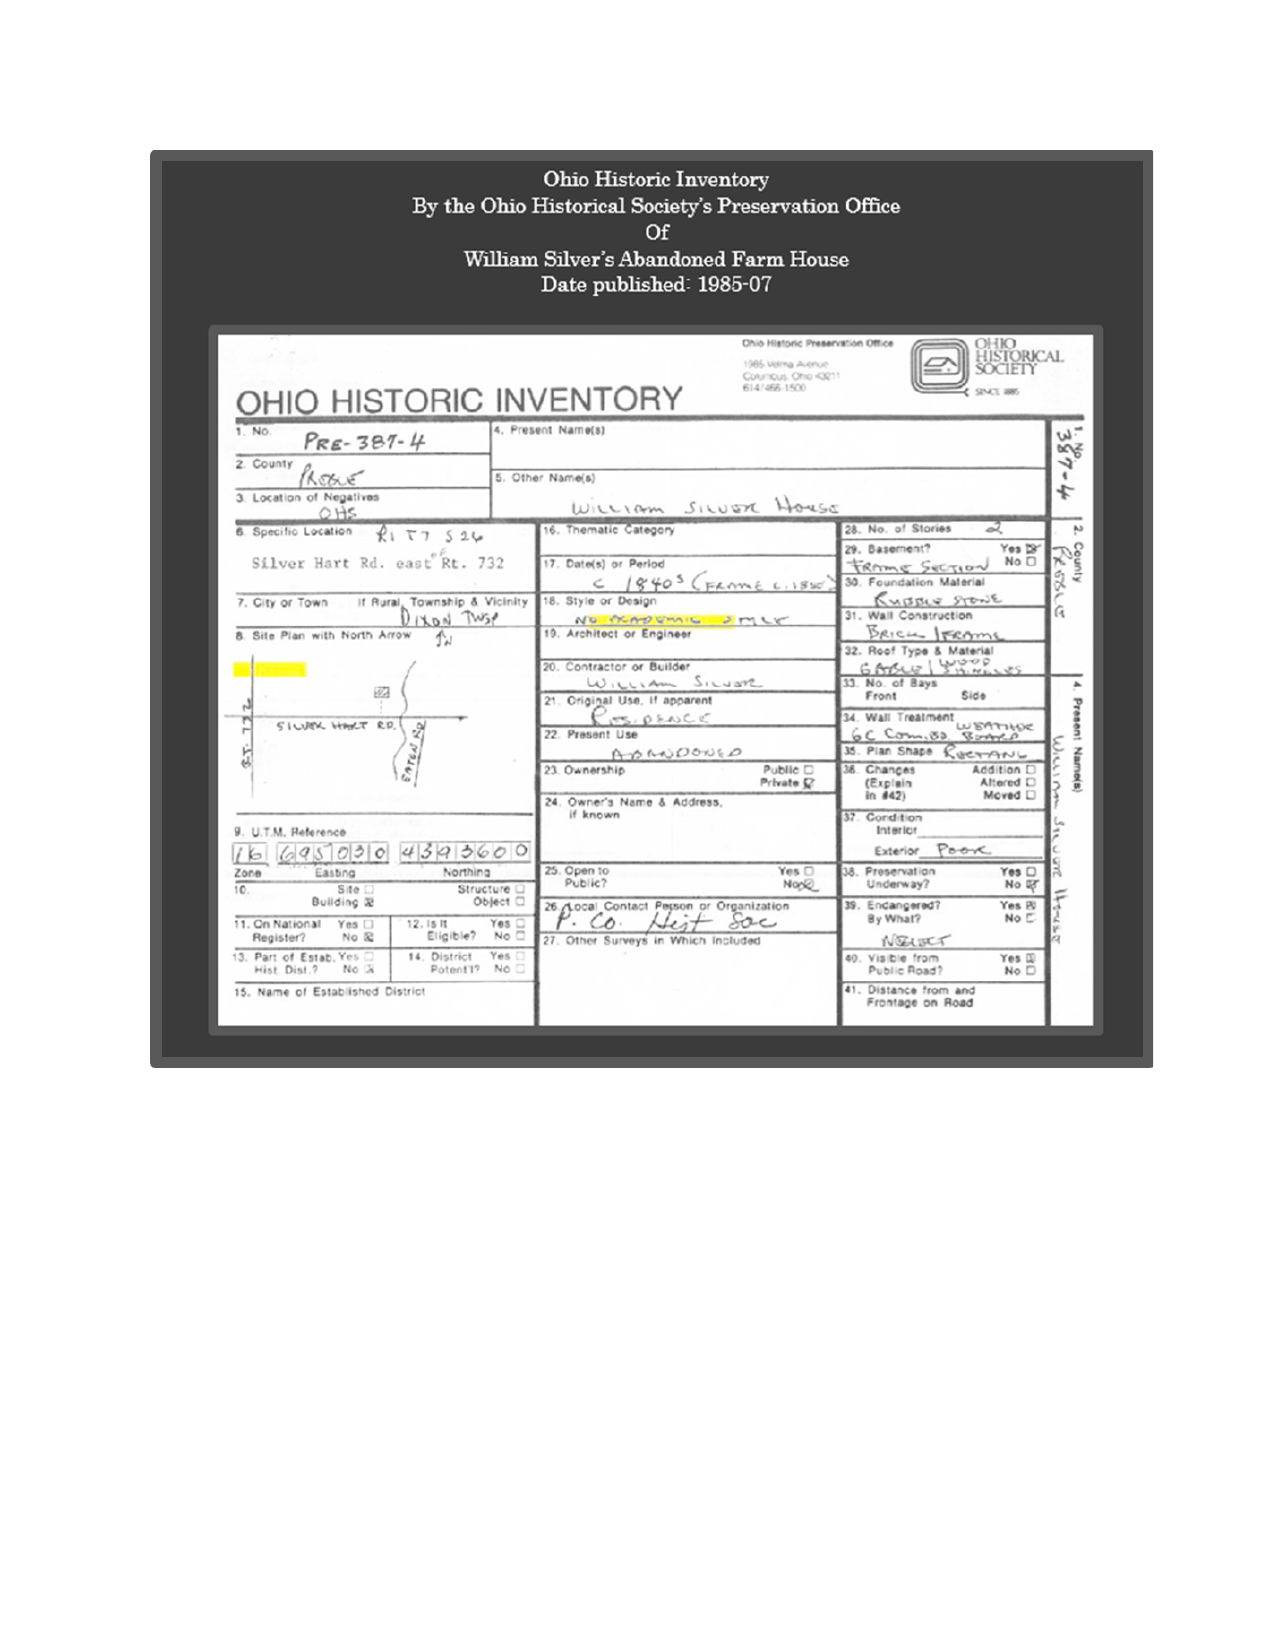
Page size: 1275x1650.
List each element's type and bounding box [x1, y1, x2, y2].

picture [150, 150, 1154, 1068]
